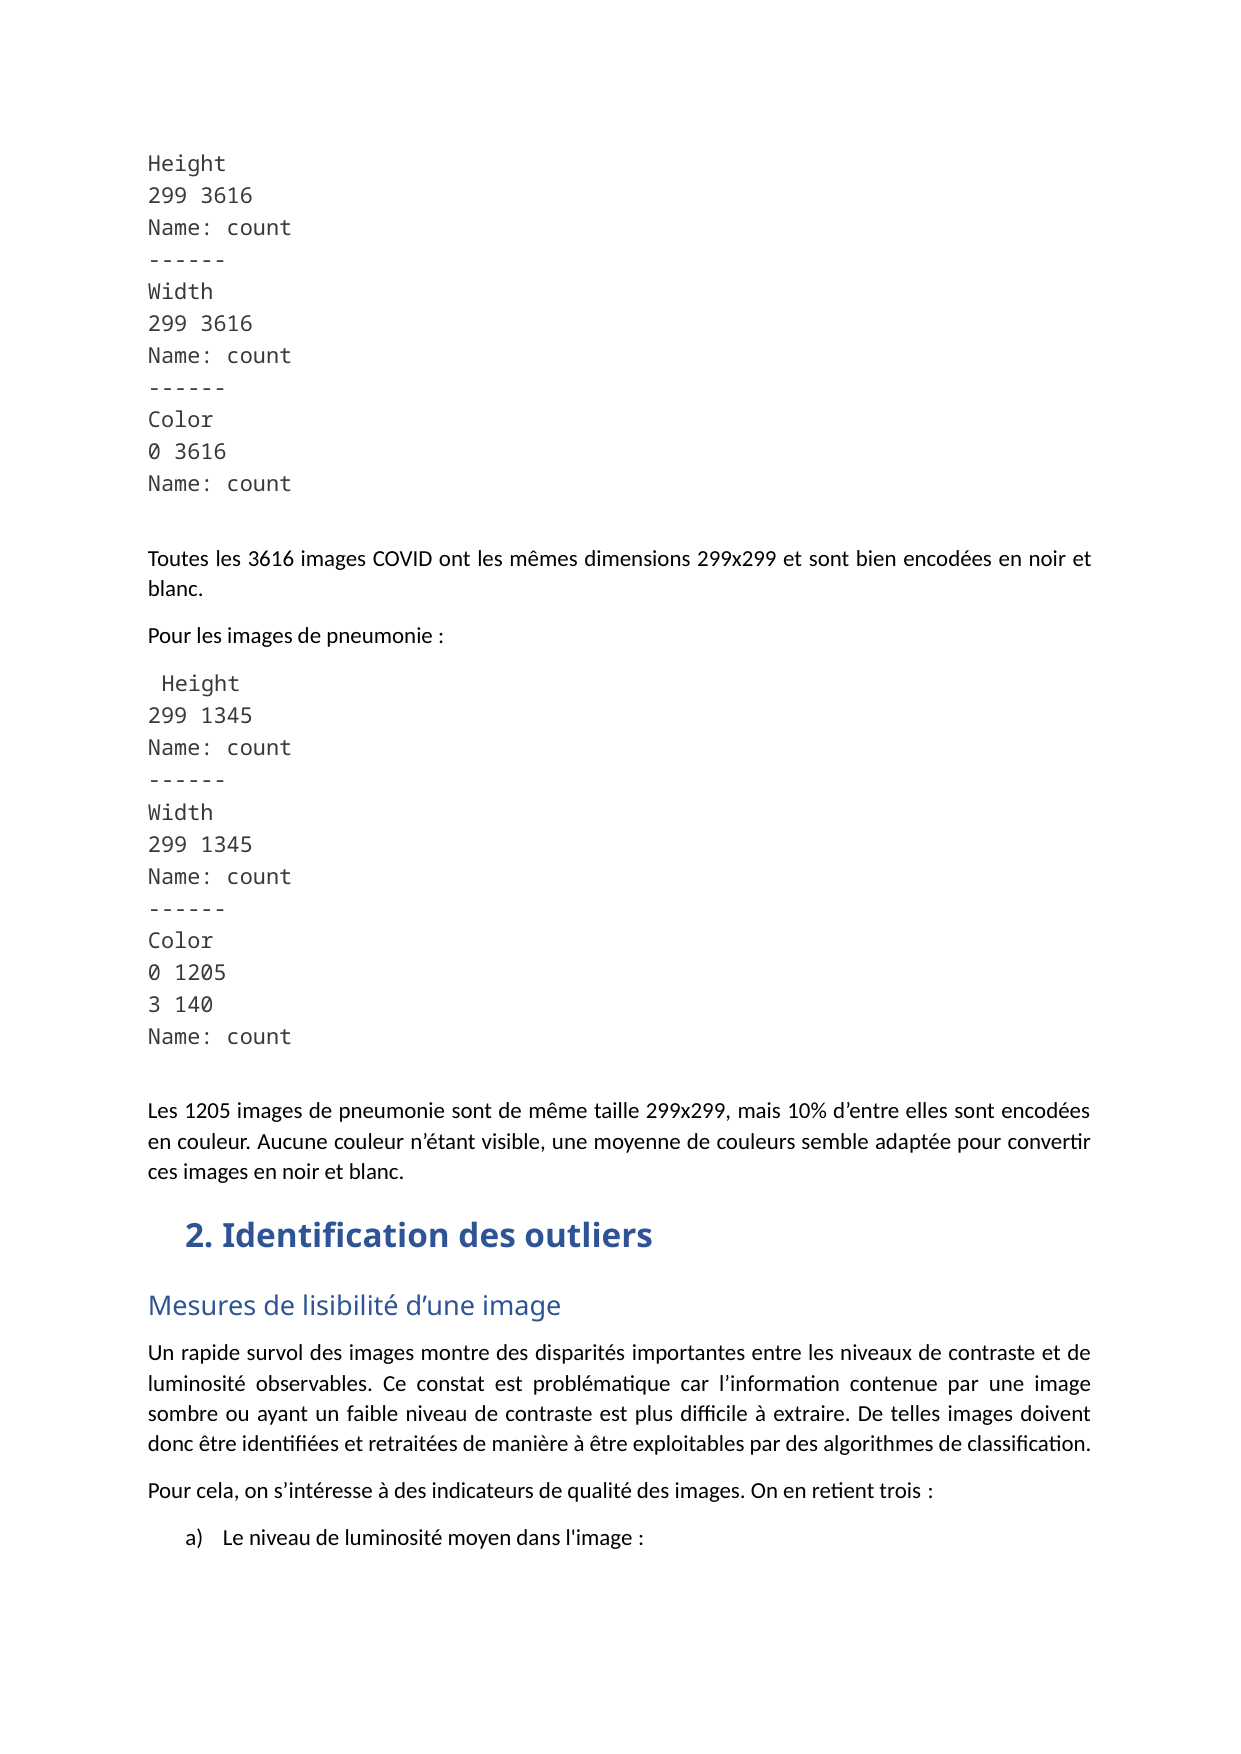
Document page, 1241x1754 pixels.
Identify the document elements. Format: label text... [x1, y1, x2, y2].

text Name: count [148, 732, 1093, 762]
text Name: count [148, 340, 1093, 370]
list Le niveau de luminosité moyen dans l'image : [185, 1523, 1093, 1551]
text Pour cela, on s’intéresse à des indicateurs de qualité des images. On en retient trois : [148, 1476, 1093, 1504]
text Name: count [148, 468, 1093, 498]
text Name: count [148, 212, 1093, 242]
text 299 3616 [148, 180, 1093, 209]
text 299 1345 [148, 828, 1093, 858]
text Width [148, 796, 1093, 826]
text ------ [148, 893, 1093, 922]
text Pour les images de pneumonie : [148, 621, 1093, 649]
text Height [148, 148, 1093, 177]
text Un rapide survol des images montre des disparités importantes entre les niveaux de contraste et de luminosité observables. Ce constat est problématique car l’information contenue par une image sombre ou ayant un faible niveau de contraste est plus difficile à extraire. De telles images doivent donc être identifiées et retraitées de manière à être exploitables par des algorithmes de classification. [148, 1338, 1093, 1457]
subtitle Mesures de lisibilité d’une image [148, 1286, 1093, 1323]
text Name: count [148, 861, 1093, 890]
text 0 1205 [148, 957, 1093, 987]
text 299 3616 [148, 308, 1093, 338]
subtitle Identification des outliers [185, 1212, 1093, 1258]
text Les 1205 images de pneumonie sont de même taille 299x299, mais 10% d’entre elles sont encodées en couleur. Aucune couleur n’étant visible, une moyenne de couleurs semble adaptée pour convertir ces images en noir et blanc. [148, 1097, 1093, 1185]
text Width [148, 276, 1093, 306]
text 299 1345 [148, 700, 1093, 730]
text 3 140 [148, 989, 1093, 1019]
text ------ [148, 764, 1093, 794]
text Toutes les 3616 images COVID ont les mêmes dimensions 299x299 et sont bien encodées en noir et blanc. [148, 544, 1093, 602]
text ------ [148, 372, 1093, 402]
text Name: count [148, 1021, 1093, 1051]
text Height [148, 668, 1093, 698]
text ------ [148, 244, 1093, 274]
text Color [148, 404, 1093, 434]
text Color [148, 925, 1093, 954]
text 0 3616 [148, 436, 1093, 466]
